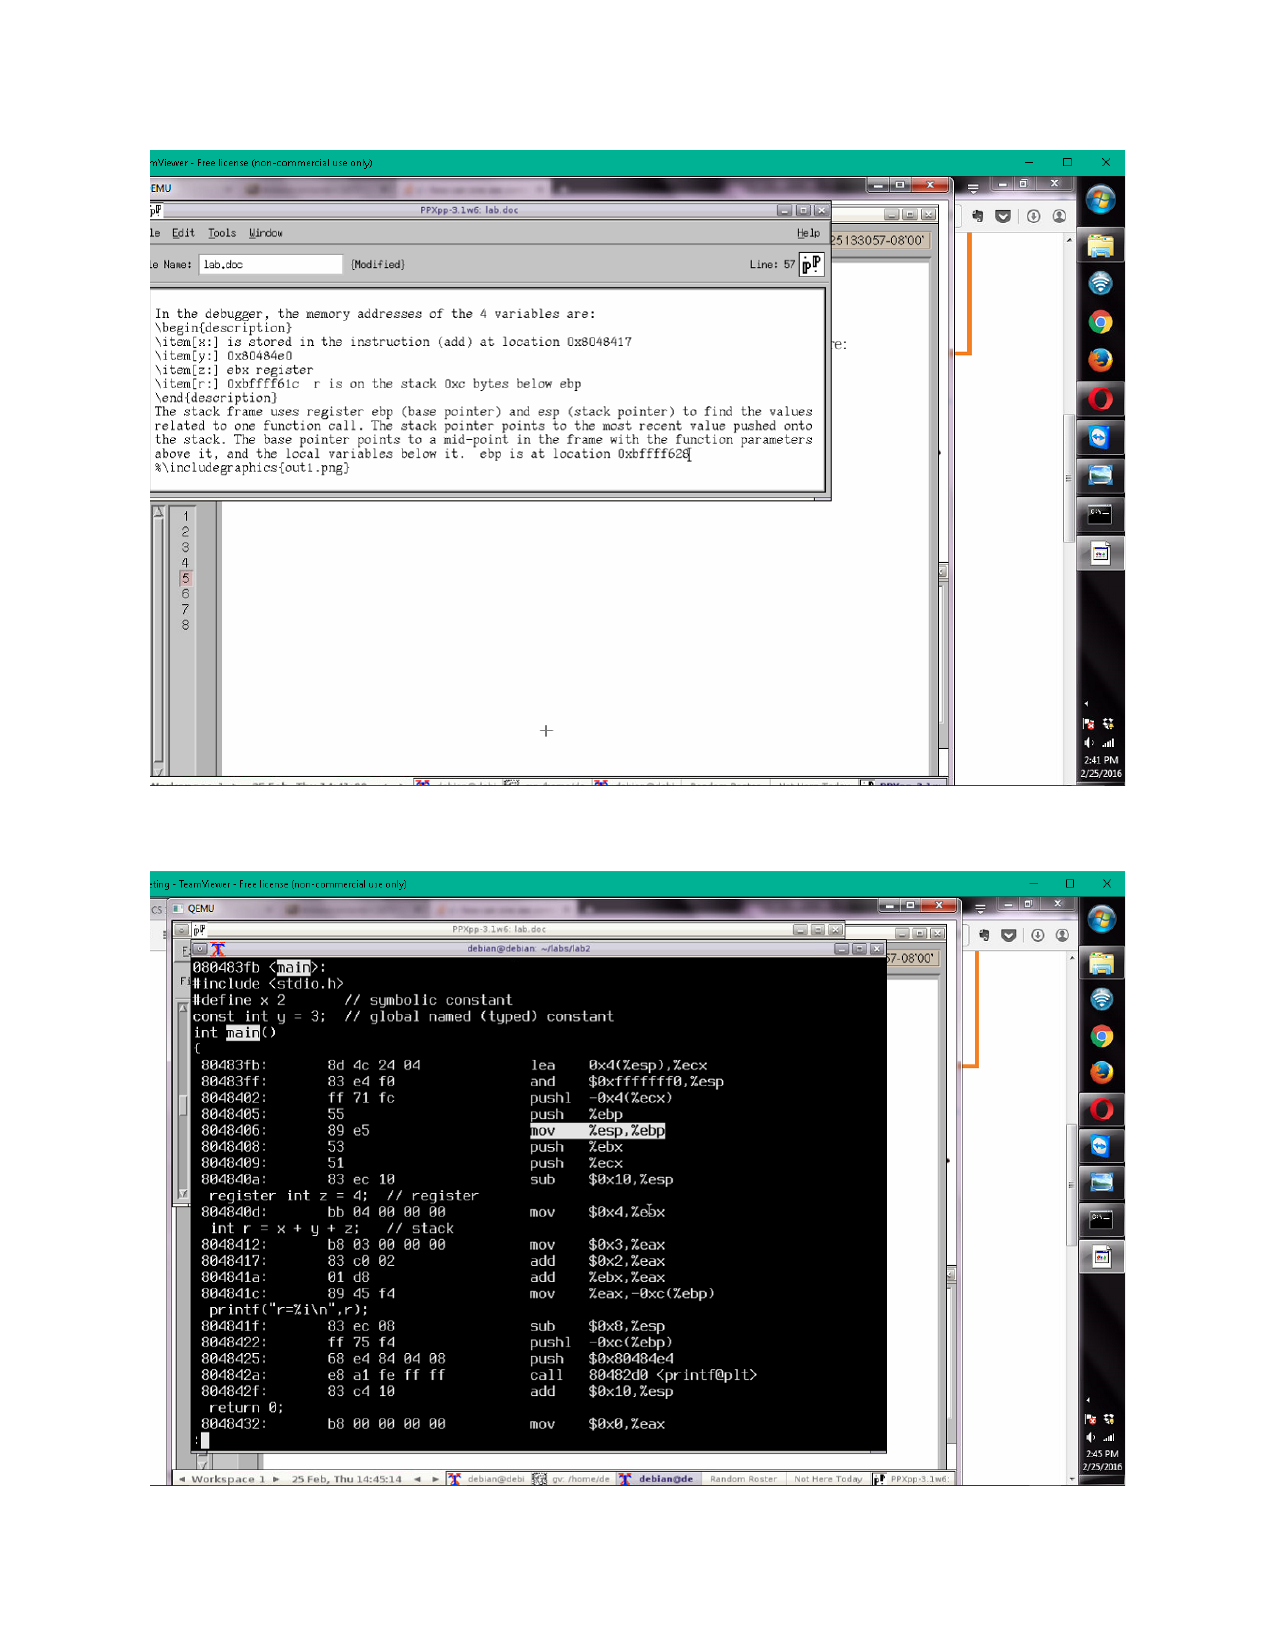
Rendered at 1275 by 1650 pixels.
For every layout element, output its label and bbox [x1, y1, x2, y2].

picture [150, 150, 1125, 786]
picture [150, 871, 1125, 1486]
